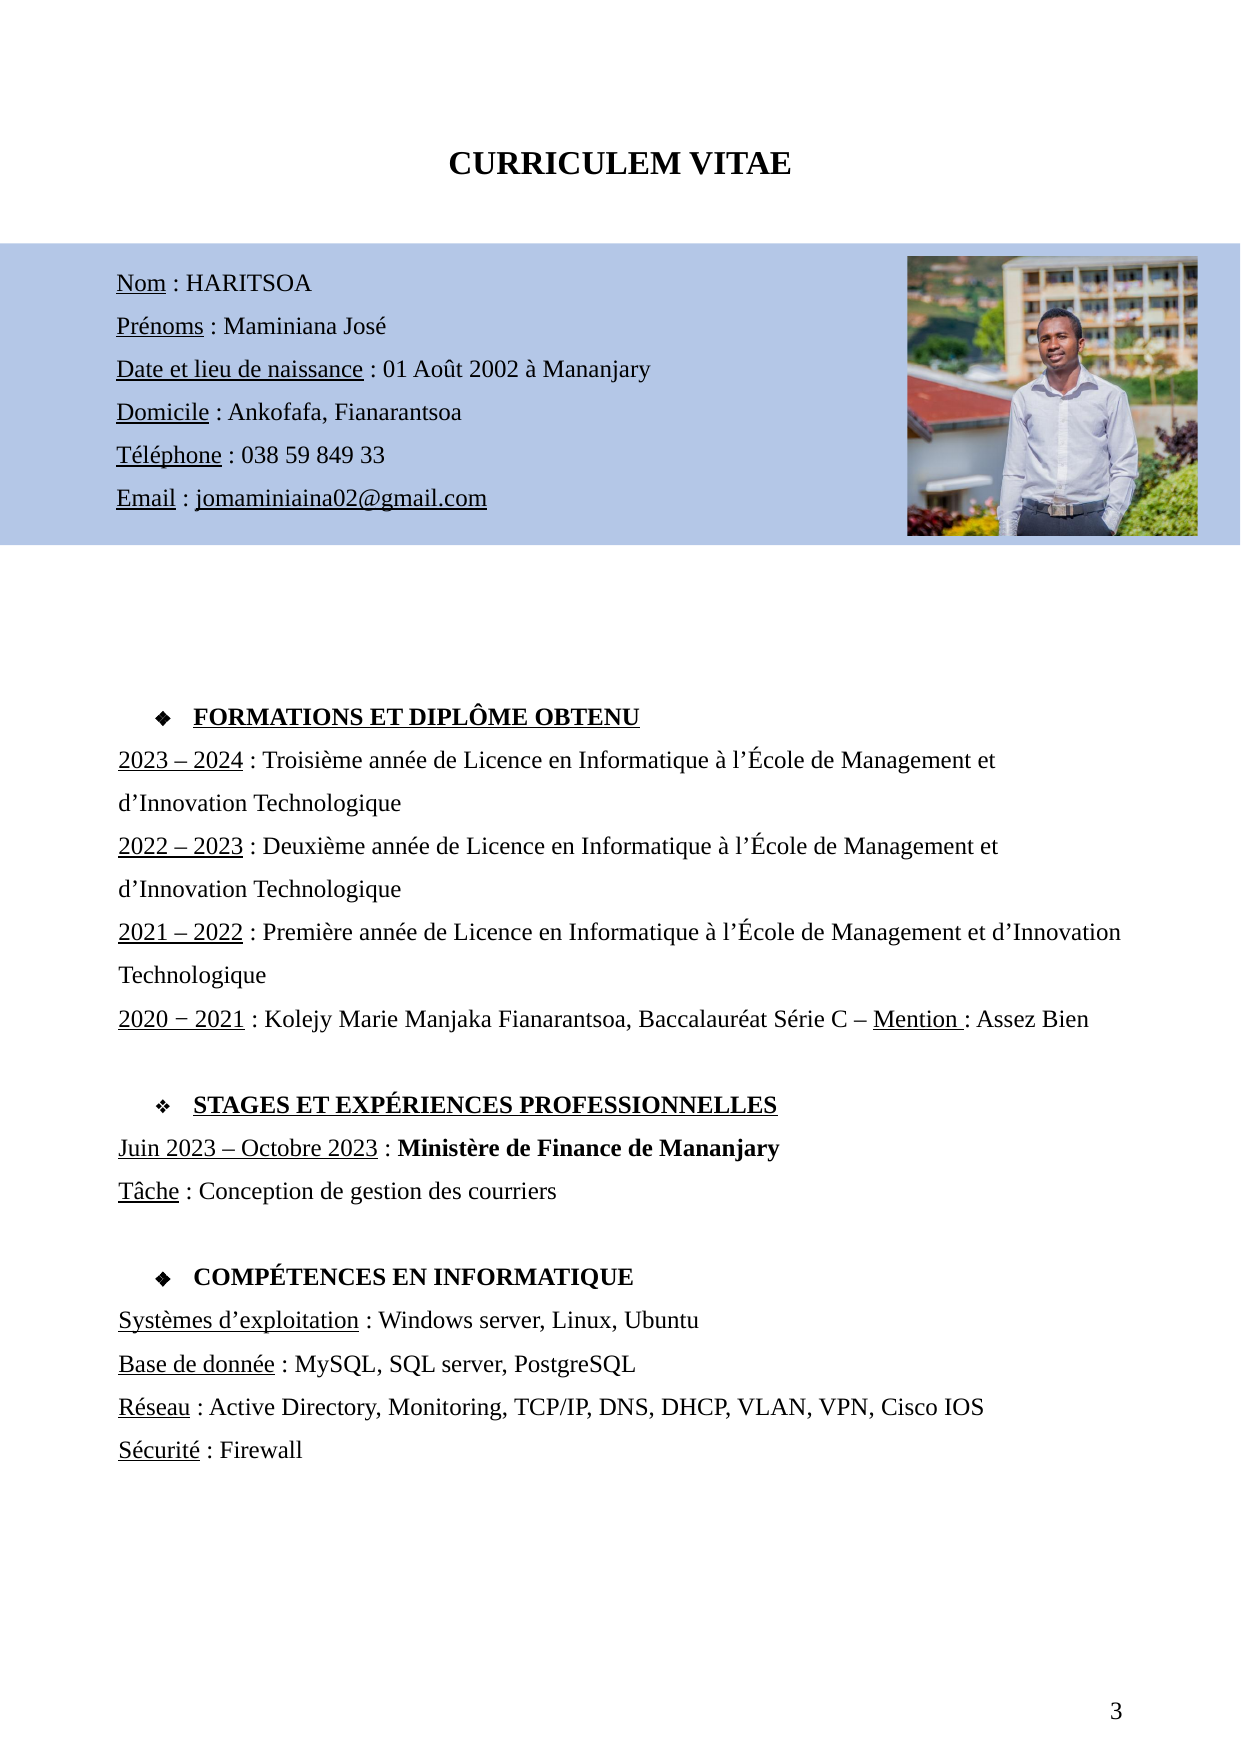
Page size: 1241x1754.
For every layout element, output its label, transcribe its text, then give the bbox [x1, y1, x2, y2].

list FORMATIONS ET DIPLÔME OBTENU [156, 702, 1122, 731]
text 2021 – 2022 : Première année de Licence en Informatique à l’École de Management et d’Innovation Technologique [118, 917, 1122, 989]
picture [907, 256, 1198, 536]
text Sécurité : Firewall [118, 1435, 1122, 1464]
list STAGES ET EXPÉRIENCES PROFESSIONNELLES [156, 1090, 1122, 1119]
text 2022 – 2023 : Deuxième année de Licence en Informatique à l’École de Management et d’Innovation Technologique [118, 831, 1122, 903]
text Juin 2023 – Octobre 2023 : Ministère de Finance de Mananjary [118, 1133, 1122, 1162]
text Réseau : Active Directory, Monitoring, TCP/IP, DNS, DHCP, VLAN, VPN, Cisco IOS [118, 1392, 1122, 1421]
text Base de donnée : MySQL, SQL server, PostgreSQL [118, 1349, 1122, 1377]
list COMPÉTENCES EN INFORMATIQUE [156, 1262, 1122, 1291]
text 2020 − 2021 : Kolejy Marie Manjaka Fianarantsoa, Baccalauréat Série C – Mention : Assez Bien [118, 1004, 1122, 1032]
text Tâche : Conception de gestion des courriers [118, 1176, 1122, 1205]
text Systèmes d’exploitation : Windows server, Linux, Ubuntu [118, 1306, 1122, 1334]
text 2023 – 2024 : Troisième année de Licence en Informatique à l’École de Management et d’Innovation Technologique [118, 745, 1122, 817]
subtitle CURRICULEM VITAE [118, 143, 1122, 181]
